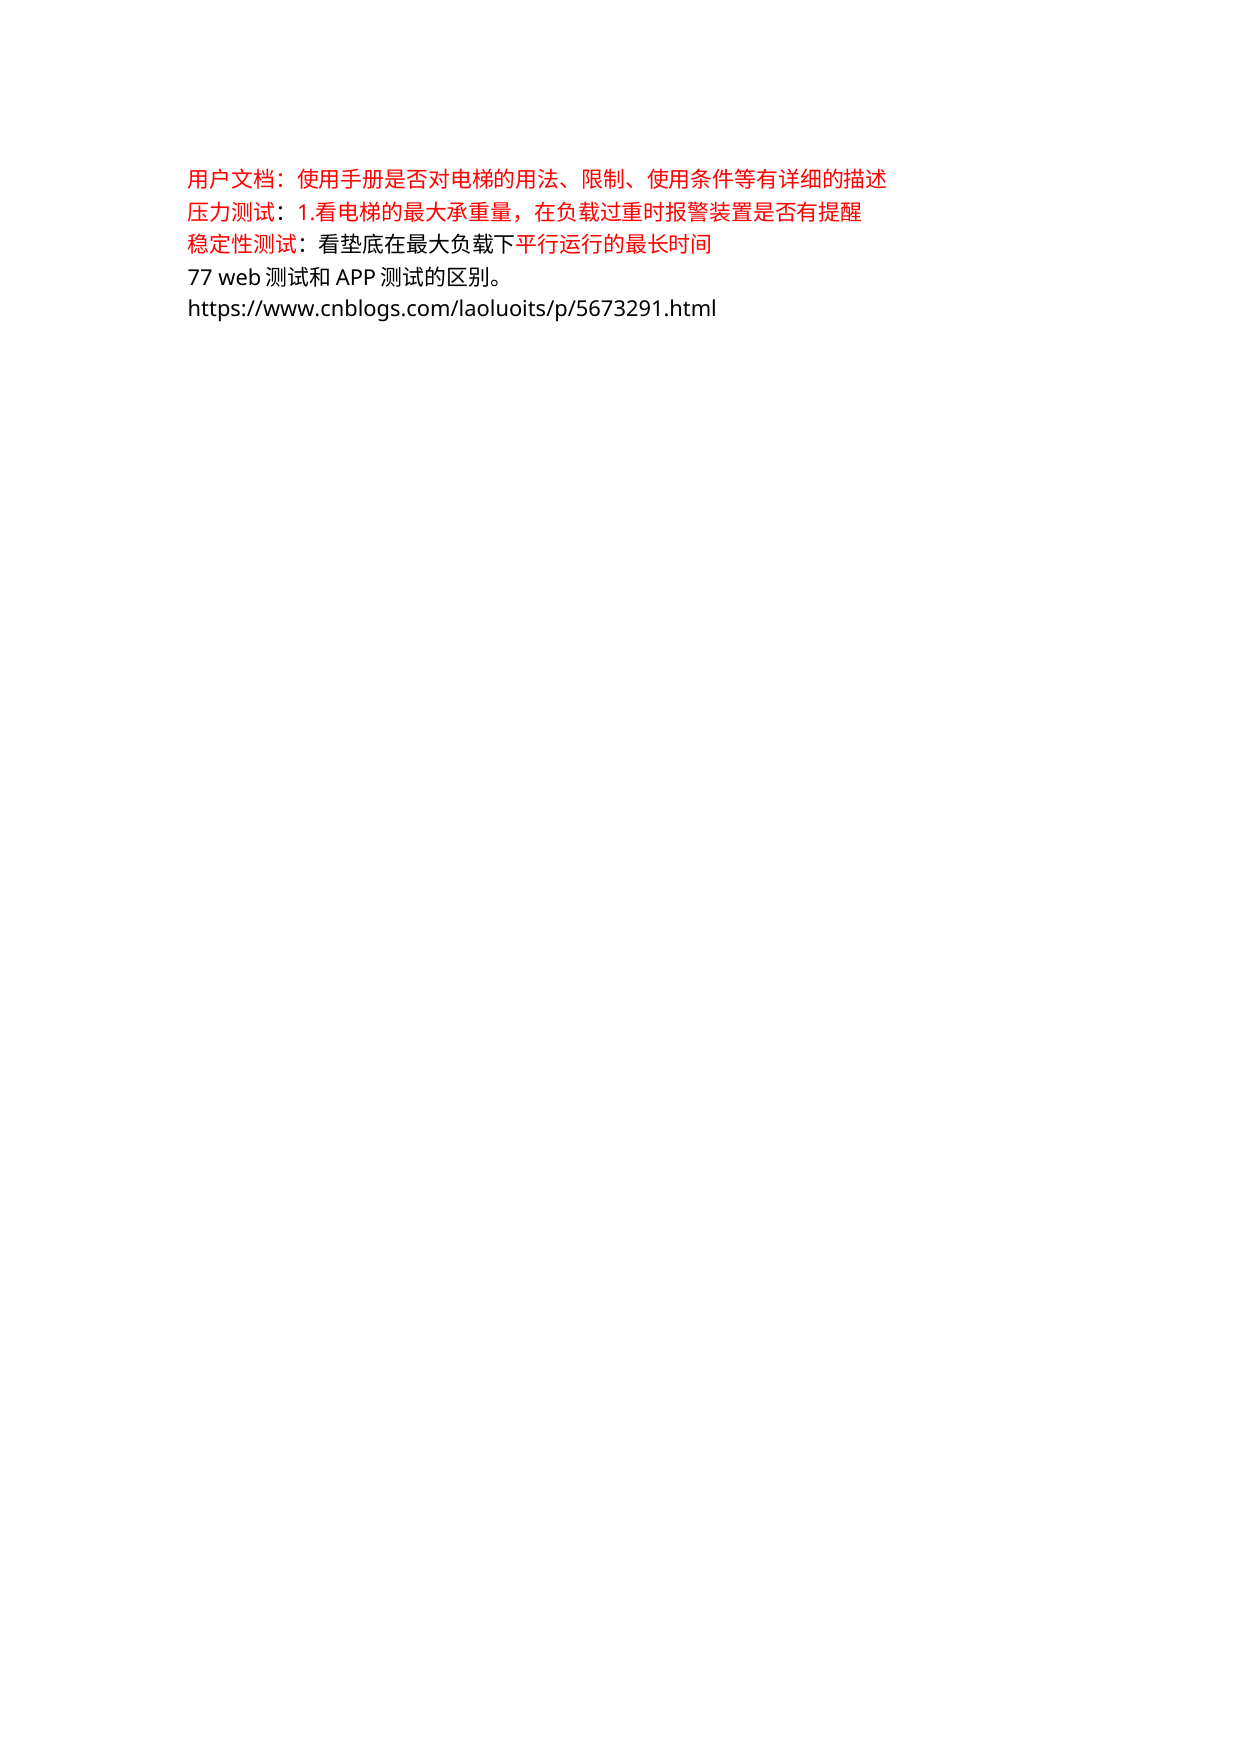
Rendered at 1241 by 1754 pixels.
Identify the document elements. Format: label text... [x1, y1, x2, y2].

text 压力测试：1.看电梯的最大承重量，在负载过重时报警装置是否有提醒 [187, 194, 1053, 227]
text https://www.cnblogs.com/laoluoits/p/5673291.html [187, 292, 1053, 324]
text 77 web测试和APP测试的区别。 [187, 259, 1053, 292]
text 用户文档：使用手册是否对电梯的用法、限制、使用条件等有详细的描述 [187, 162, 1053, 194]
text 稳定性测试：看垫底在最大负载下平行运行的最长时间 [187, 227, 1053, 259]
